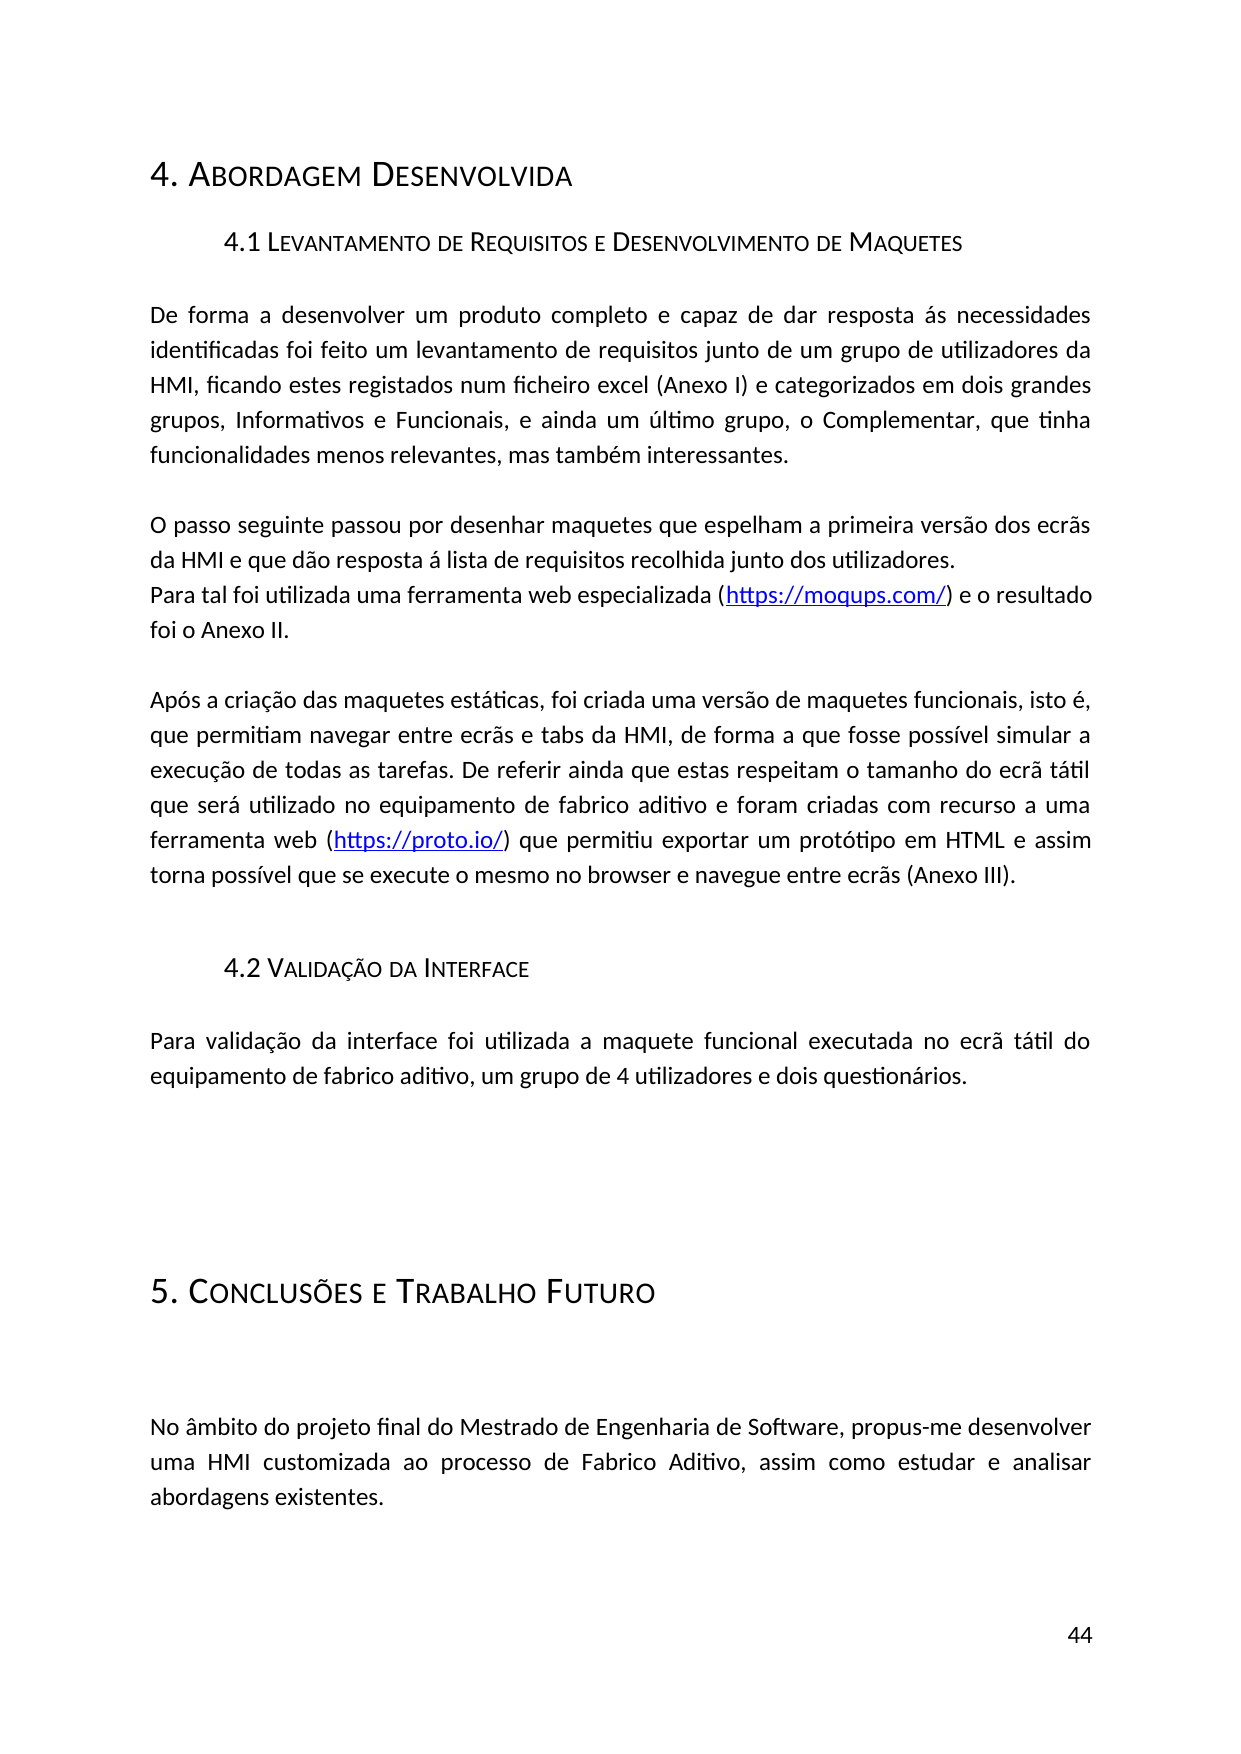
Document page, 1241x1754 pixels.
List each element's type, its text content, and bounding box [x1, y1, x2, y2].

subtitle 4. Abordagem Desenvolvida [150, 150, 1092, 196]
text De forma a desenvolver um produto completo e capaz de dar resposta ás necessidades identificadas foi feito um levantamento de requisitos junto de um grupo de utilizadores da HMI, ficando estes registados num ficheiro excel (Anexo I) e categorizados em dois grandes grupos, Informativos e Funcionais, e ainda um último grupo, o Complementar, que tinha funcionalidades menos relevantes, mas também interessantes. [150, 299, 1092, 469]
text Após a criação das maquetes estáticas, foi criada uma versão de maquetes funcionais, isto é, que permitiam navegar entre ecrãs e tabs da HMI, de forma a que fosse possível simular a execução de todas as tarefas. De referir ainda que estas respeitam o tamanho do ecrã tátil que será utilizado no equipamento de fabrico aditivo e foram criadas com recurso a uma ferramenta web (https://proto.io/) que permitiu exportar um protótipo em HTML e assim torna possível que se execute o mesmo no browser e navegue entre ecrãs (Anexo III). [150, 684, 1092, 889]
text Para tal foi utilizada uma ferramenta web especializada (https://moqups.com/) e o resultado foi o Anexo II. [150, 579, 1092, 644]
subtitle 4.1 Levantamento de Requisitos e Desenvolvimento de Maquetes [150, 223, 1092, 259]
text Para validação da interface foi utilizada a maquete funcional executada no ecrã tátil do equipamento de fabrico aditivo, um grupo de 4 utilizadores e dois questionários. [150, 1025, 1092, 1090]
text O passo seguinte passou por desenhar maquetes que espelham a primeira versão dos ecrãs da HMI e que dão resposta á lista de requisitos recolhida junto dos utilizadores. [150, 509, 1092, 574]
text No âmbito do projeto final do Mestrado de Engenharia de Software, propus-me desenvolver uma HMI customizada ao processo de Fabrico Aditivo, assim como estudar e analisar abordagens existentes. [150, 1411, 1092, 1512]
subtitle 4.2 Validação da Interface [150, 949, 1092, 985]
subtitle 5. Conclusões e Trabalho Futuro [150, 1267, 1092, 1313]
